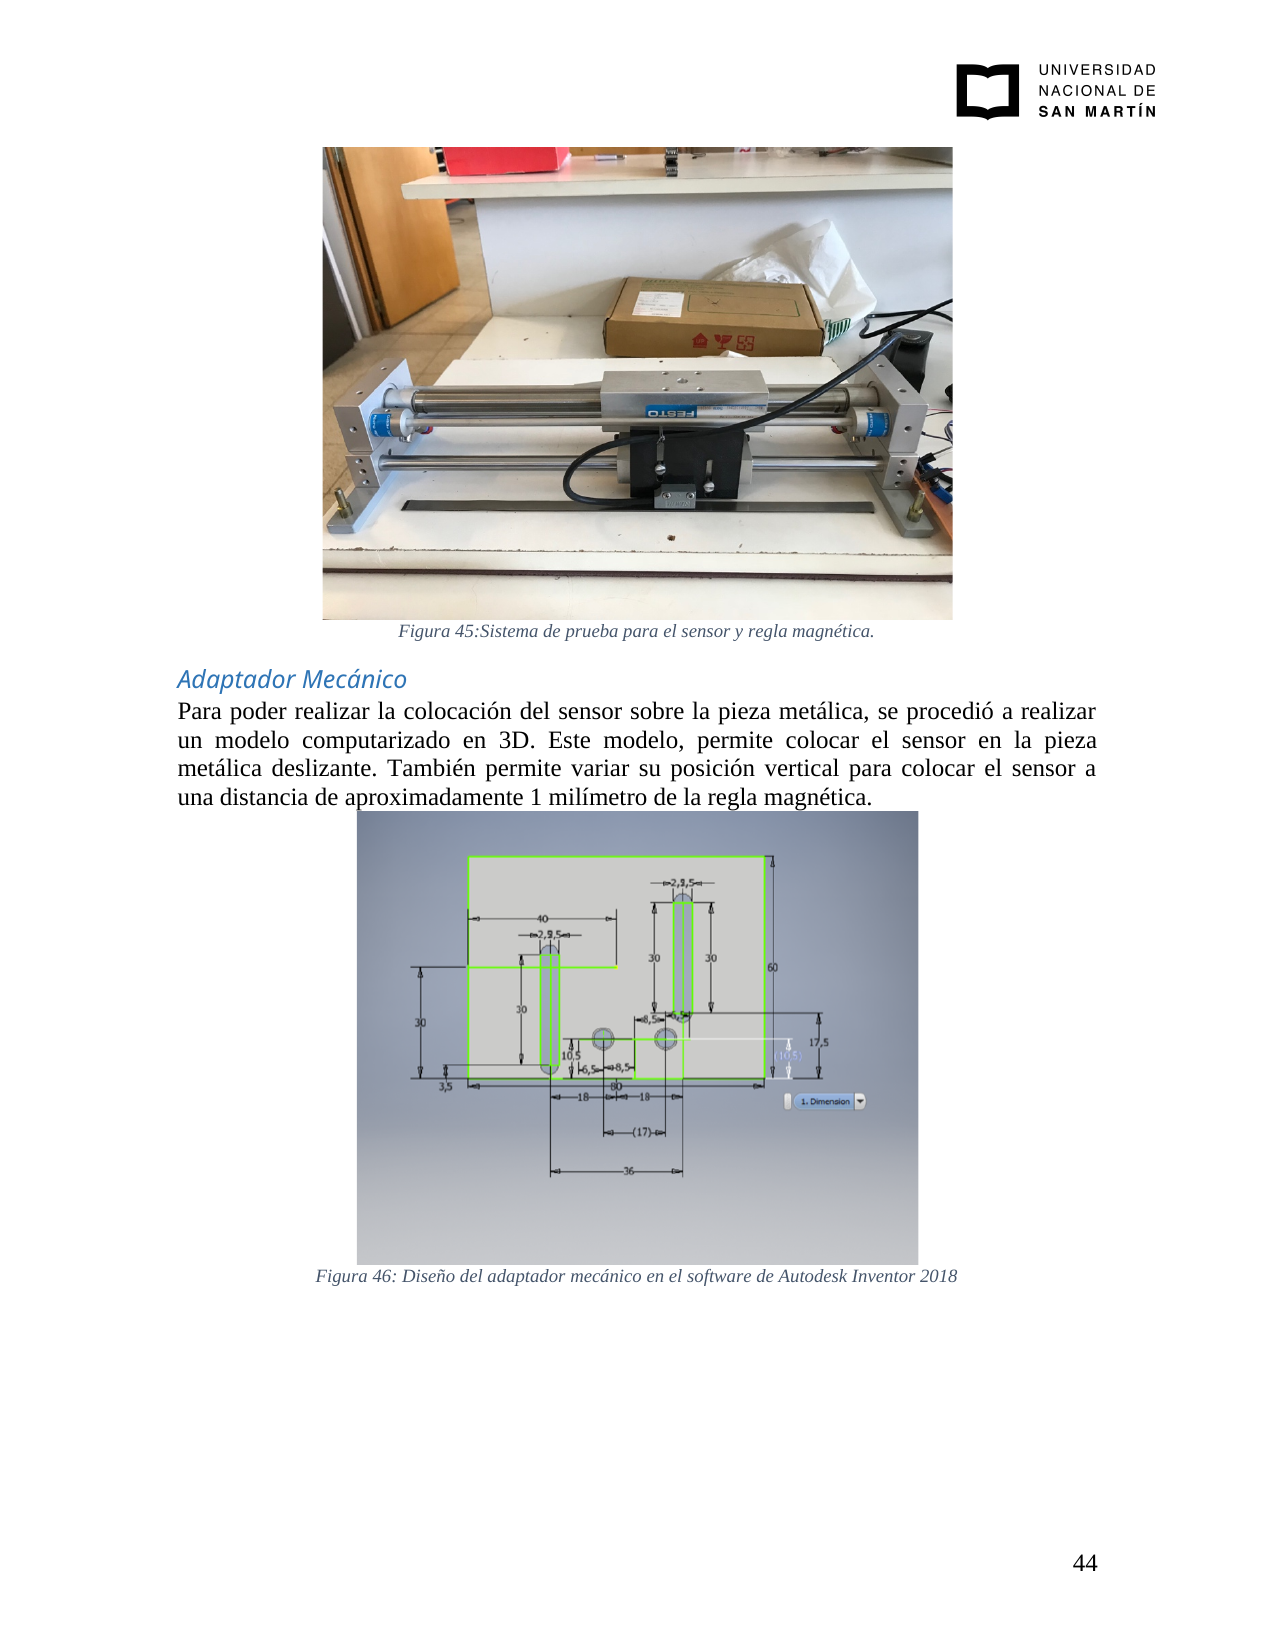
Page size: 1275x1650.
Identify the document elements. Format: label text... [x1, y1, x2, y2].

text Figura 45:Sistema de prueba para el sensor y regla magnética. [177, 619, 1098, 641]
text Figura 46: Diseño del adaptador mecánico en el software de Autodesk Inventor 2018 [177, 1265, 1098, 1286]
subtitle Adaptador Mecánico [177, 662, 1098, 696]
text Para poder realizar la colocación del sensor sobre la pieza metálica, se procedió a realizar un modelo computarizado en 3D. Este modelo, permite colocar el sensor en la pieza metálica deslizante. También permite variar su posición vertical para colocar el sensor a una distancia de aproximadamente 1 milímetro de la regla magnética. [177, 696, 1098, 811]
picture [356, 811, 919, 1265]
picture [322, 147, 953, 620]
picture [945, 55, 1165, 128]
